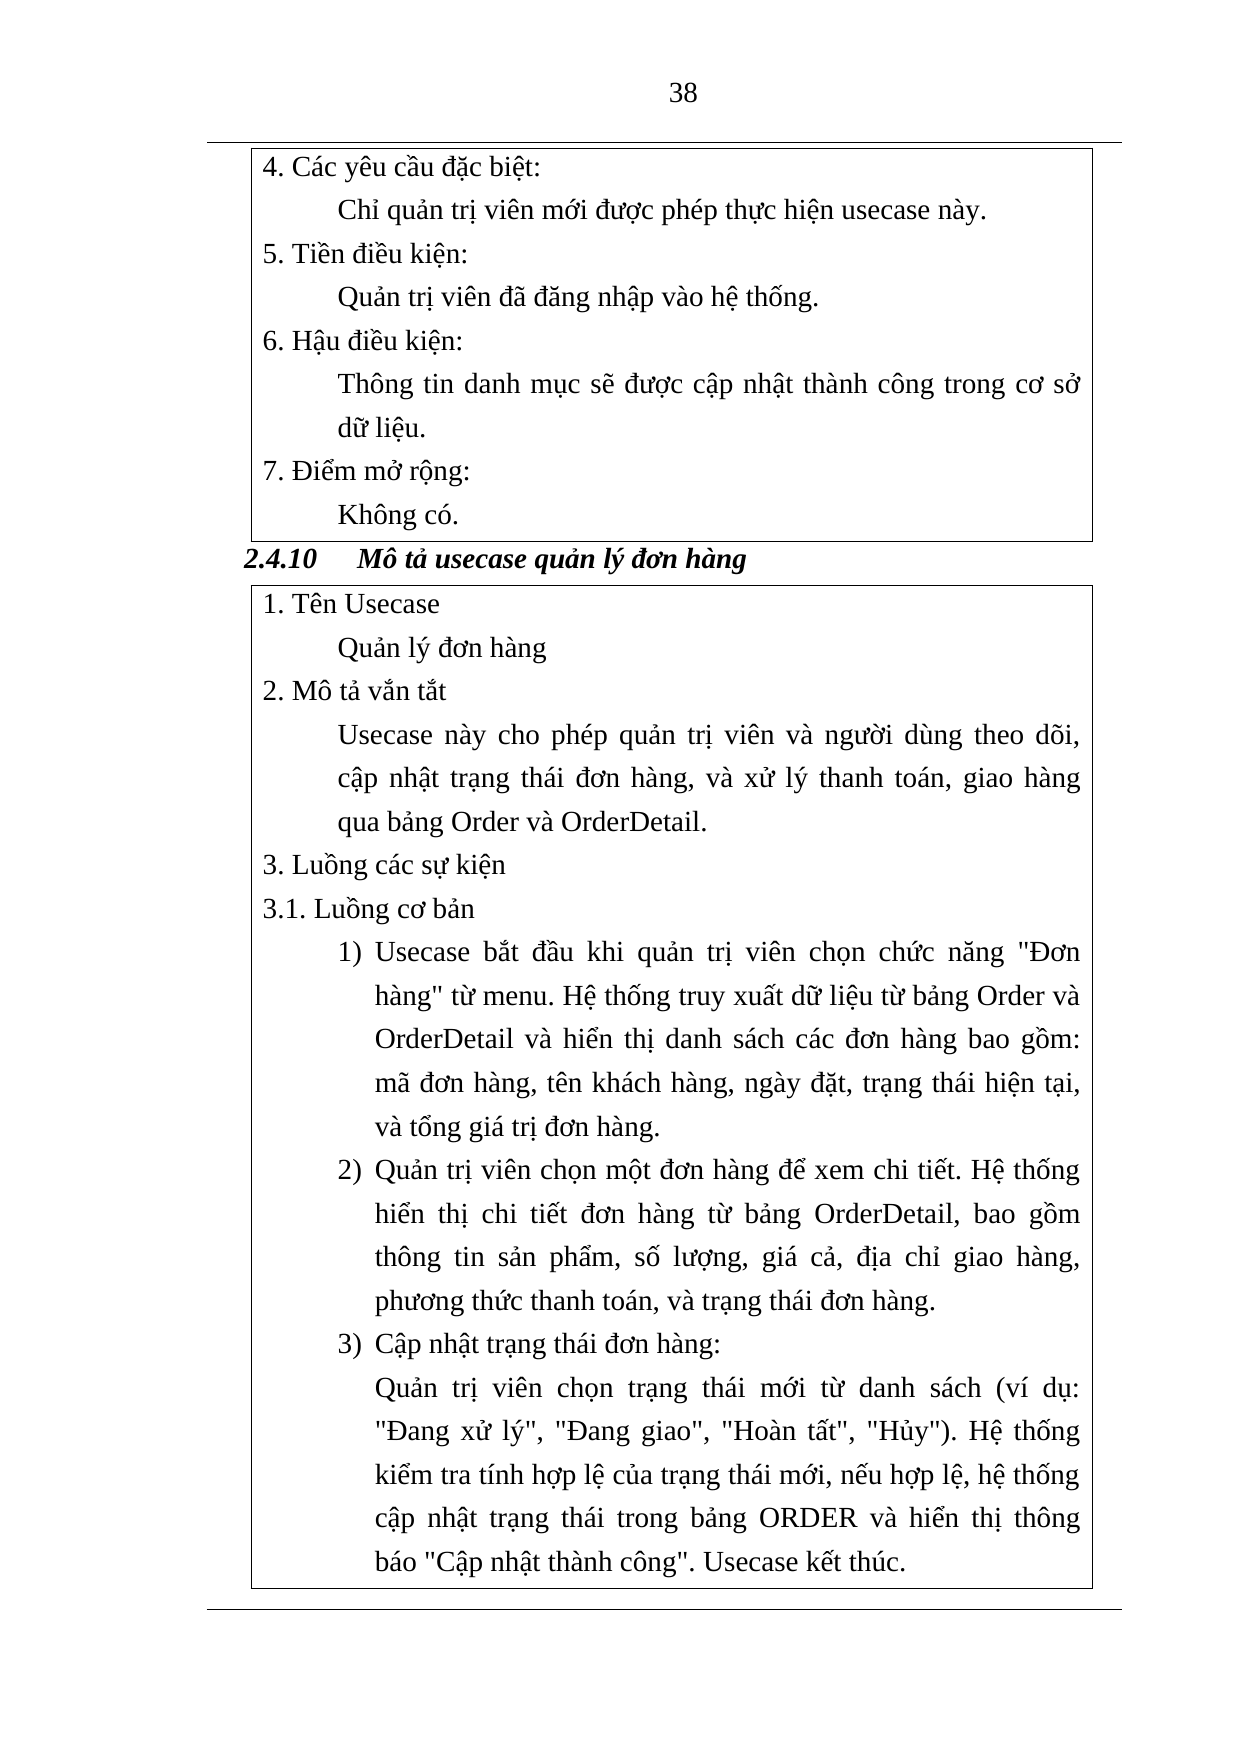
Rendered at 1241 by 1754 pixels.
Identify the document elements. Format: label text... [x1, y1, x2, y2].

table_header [252, 586, 1092, 1588]
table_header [252, 149, 1092, 541]
subtitle Mô tả usecase quản lý đơn hàng [207, 542, 1122, 575]
